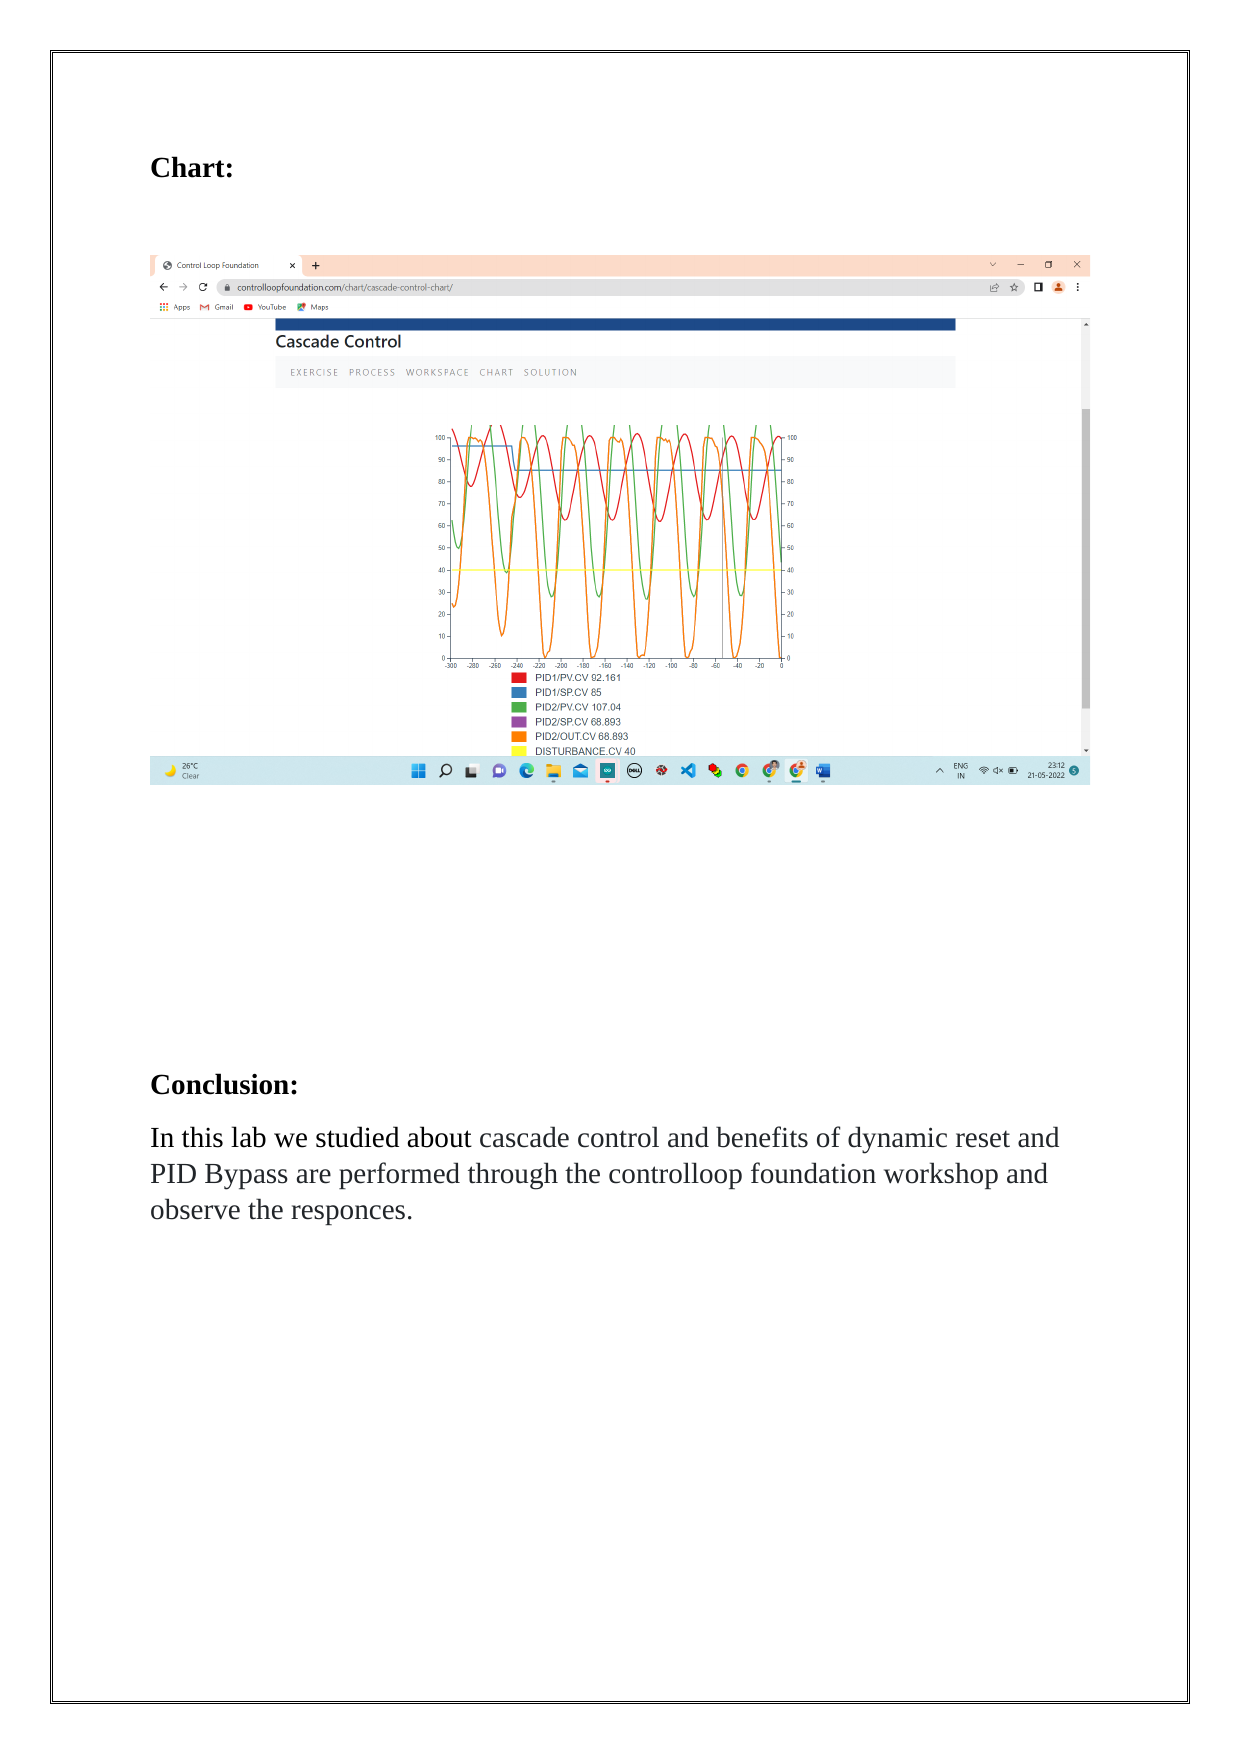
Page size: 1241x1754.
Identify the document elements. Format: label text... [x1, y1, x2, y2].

text Conclusion: [150, 1067, 1090, 1101]
picture [150, 255, 1091, 785]
text In this lab we studied about cascade control and benefits of dynamic reset and PID Bypass are performed through the controlloop foundation workshop and observe the responces. [150, 1120, 1090, 1226]
text Chart: [150, 150, 1090, 183]
